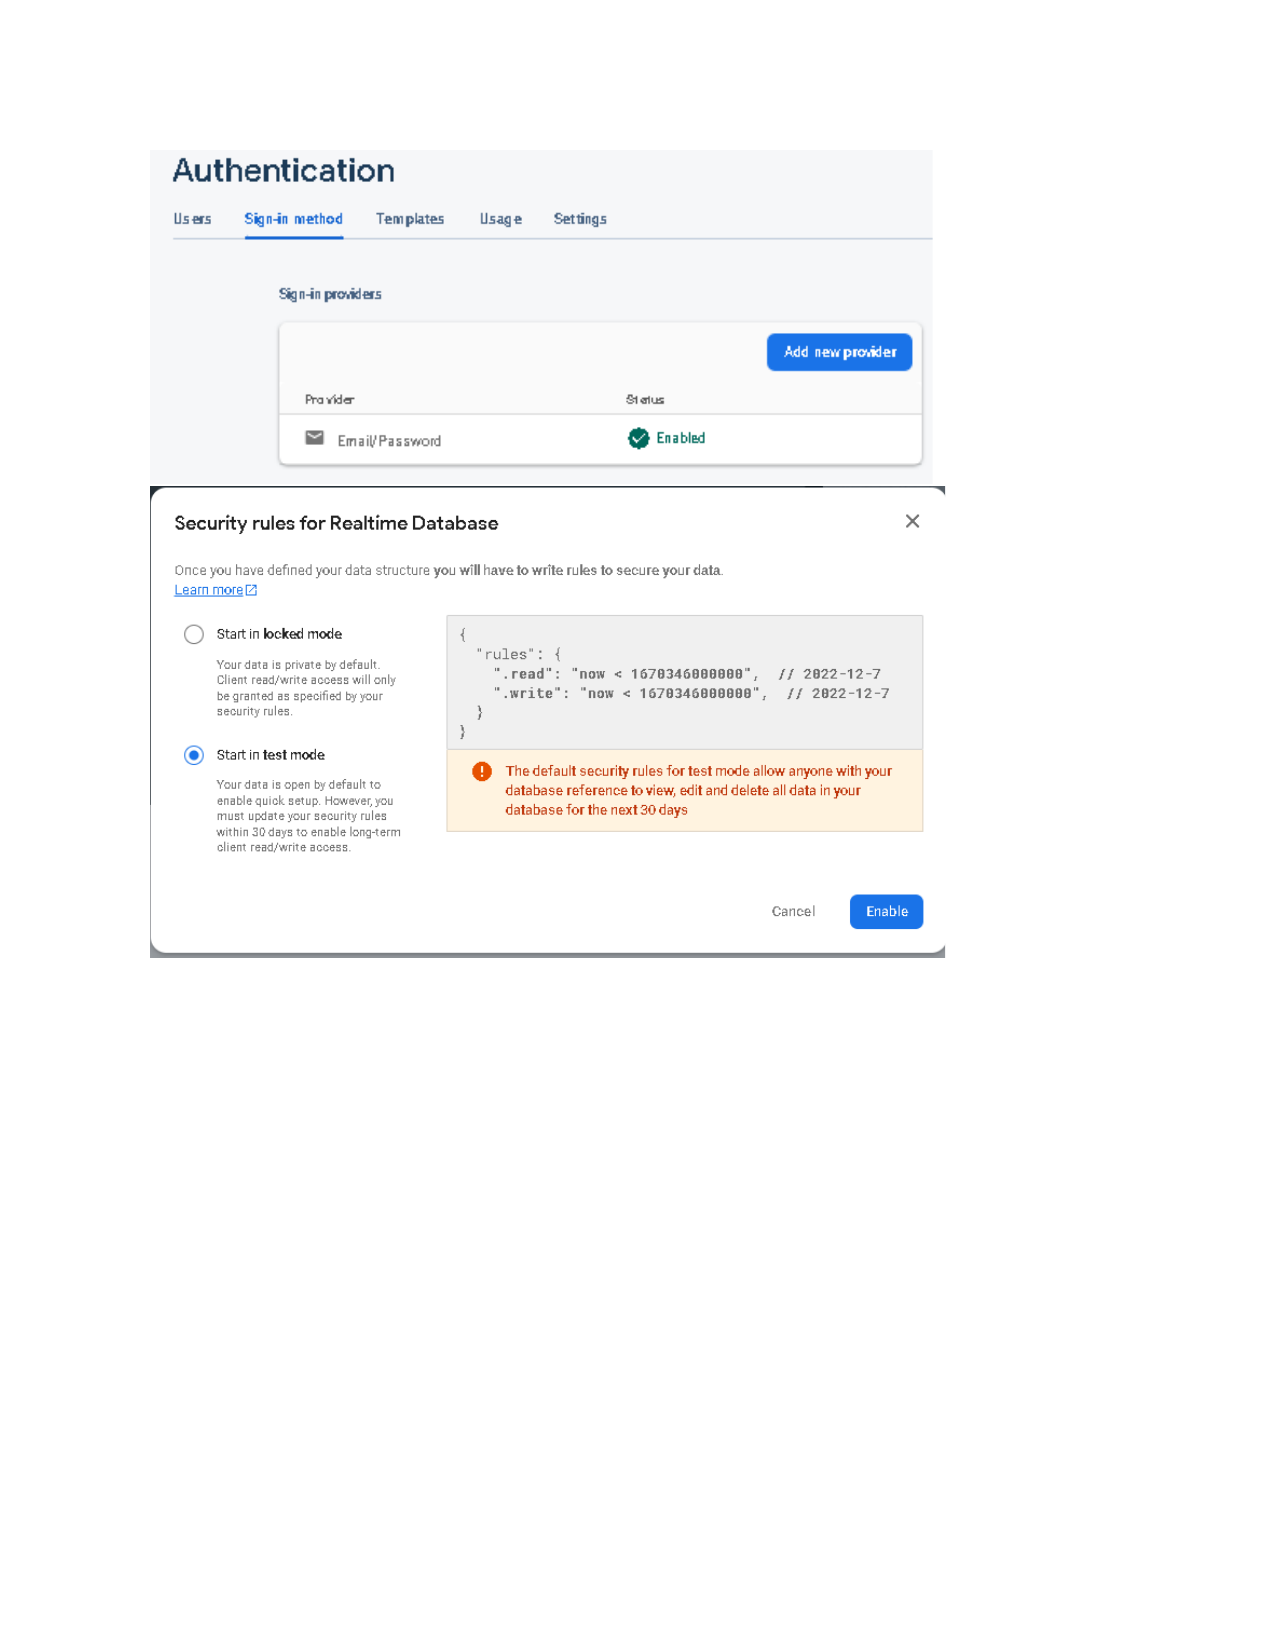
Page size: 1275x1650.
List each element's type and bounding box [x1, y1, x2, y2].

picture [150, 486, 946, 958]
picture [150, 150, 933, 484]
